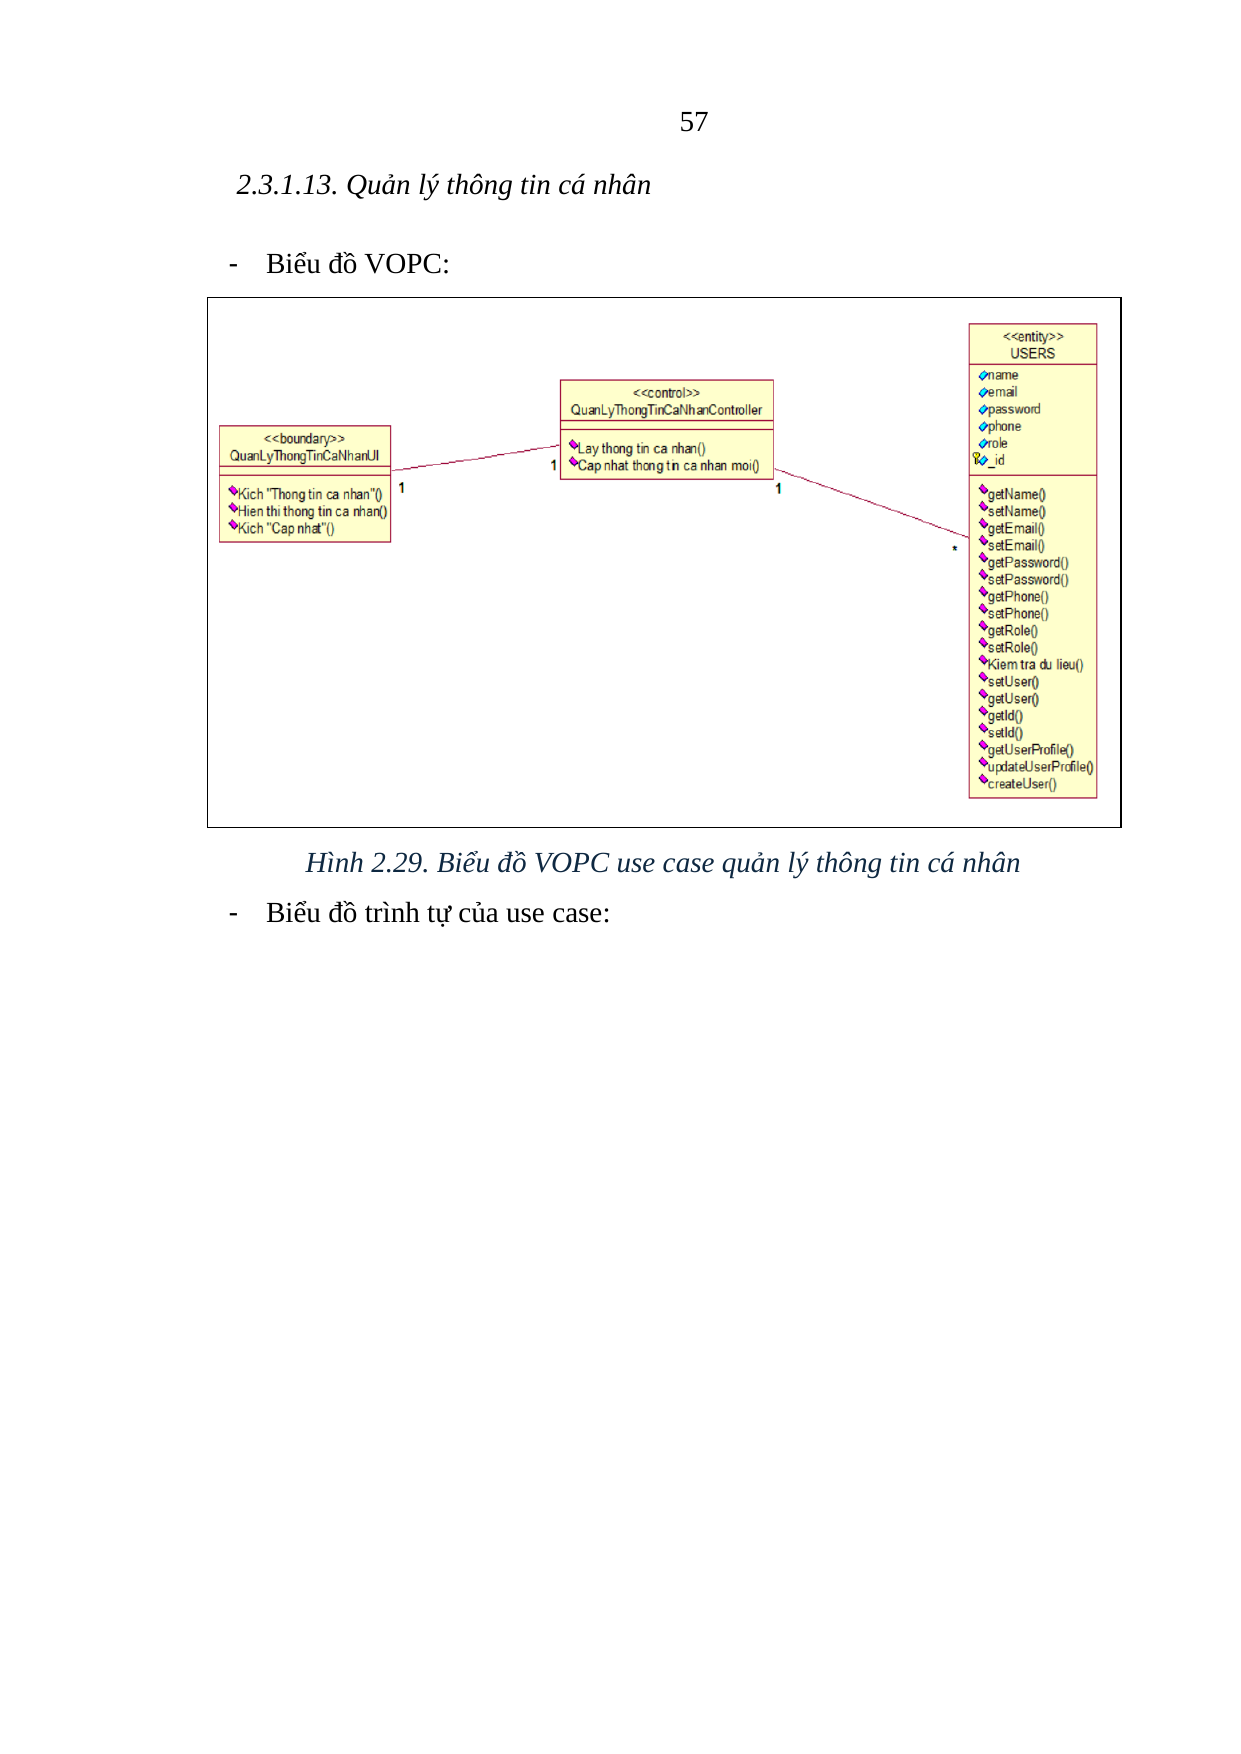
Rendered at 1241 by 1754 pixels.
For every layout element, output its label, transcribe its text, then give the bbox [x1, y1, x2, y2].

picture [208, 309, 1120, 811]
list Biểu đồ trình tự của use case: [228, 895, 1122, 929]
list Biểu đồ VOPC: [228, 246, 1122, 280]
subtitle Quản lý thông tin cá nhân [207, 167, 1122, 200]
